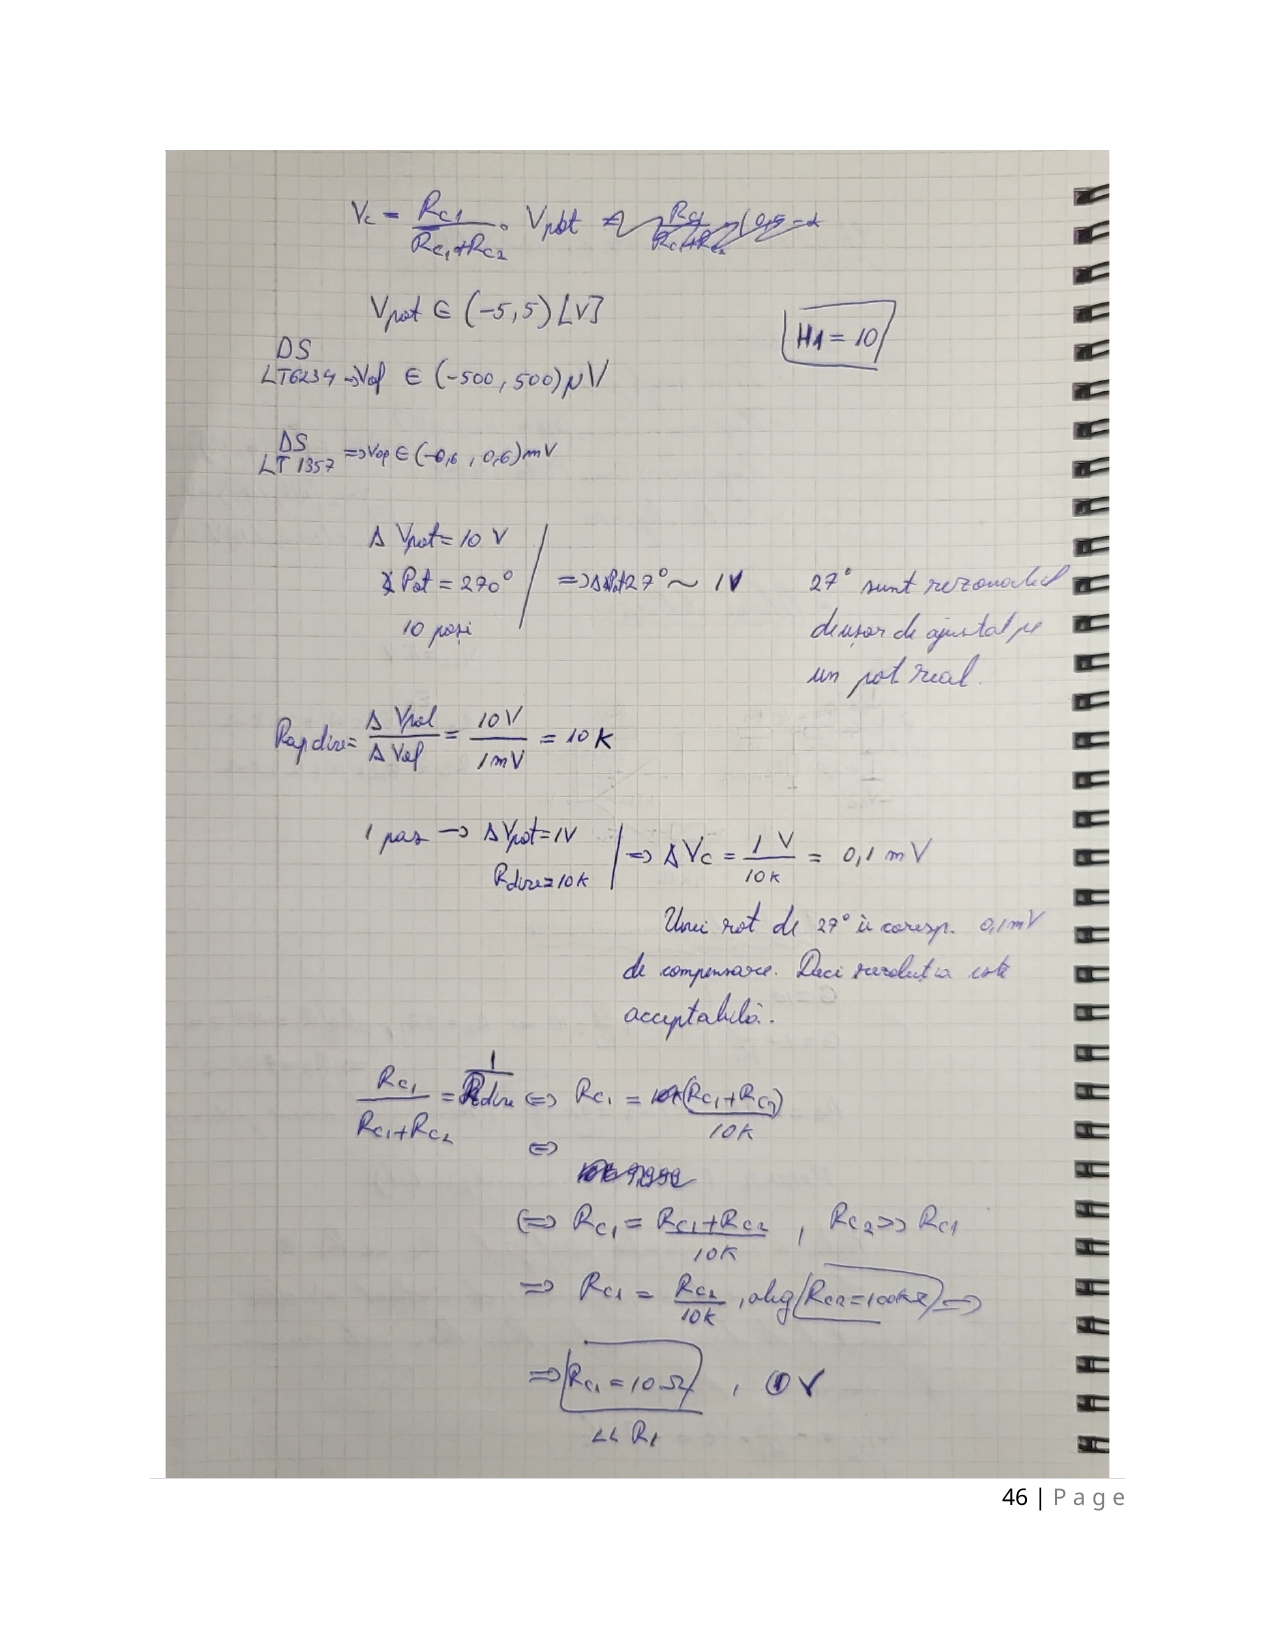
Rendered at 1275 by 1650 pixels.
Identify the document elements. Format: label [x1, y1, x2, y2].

picture [165, 150, 1110, 1478]
